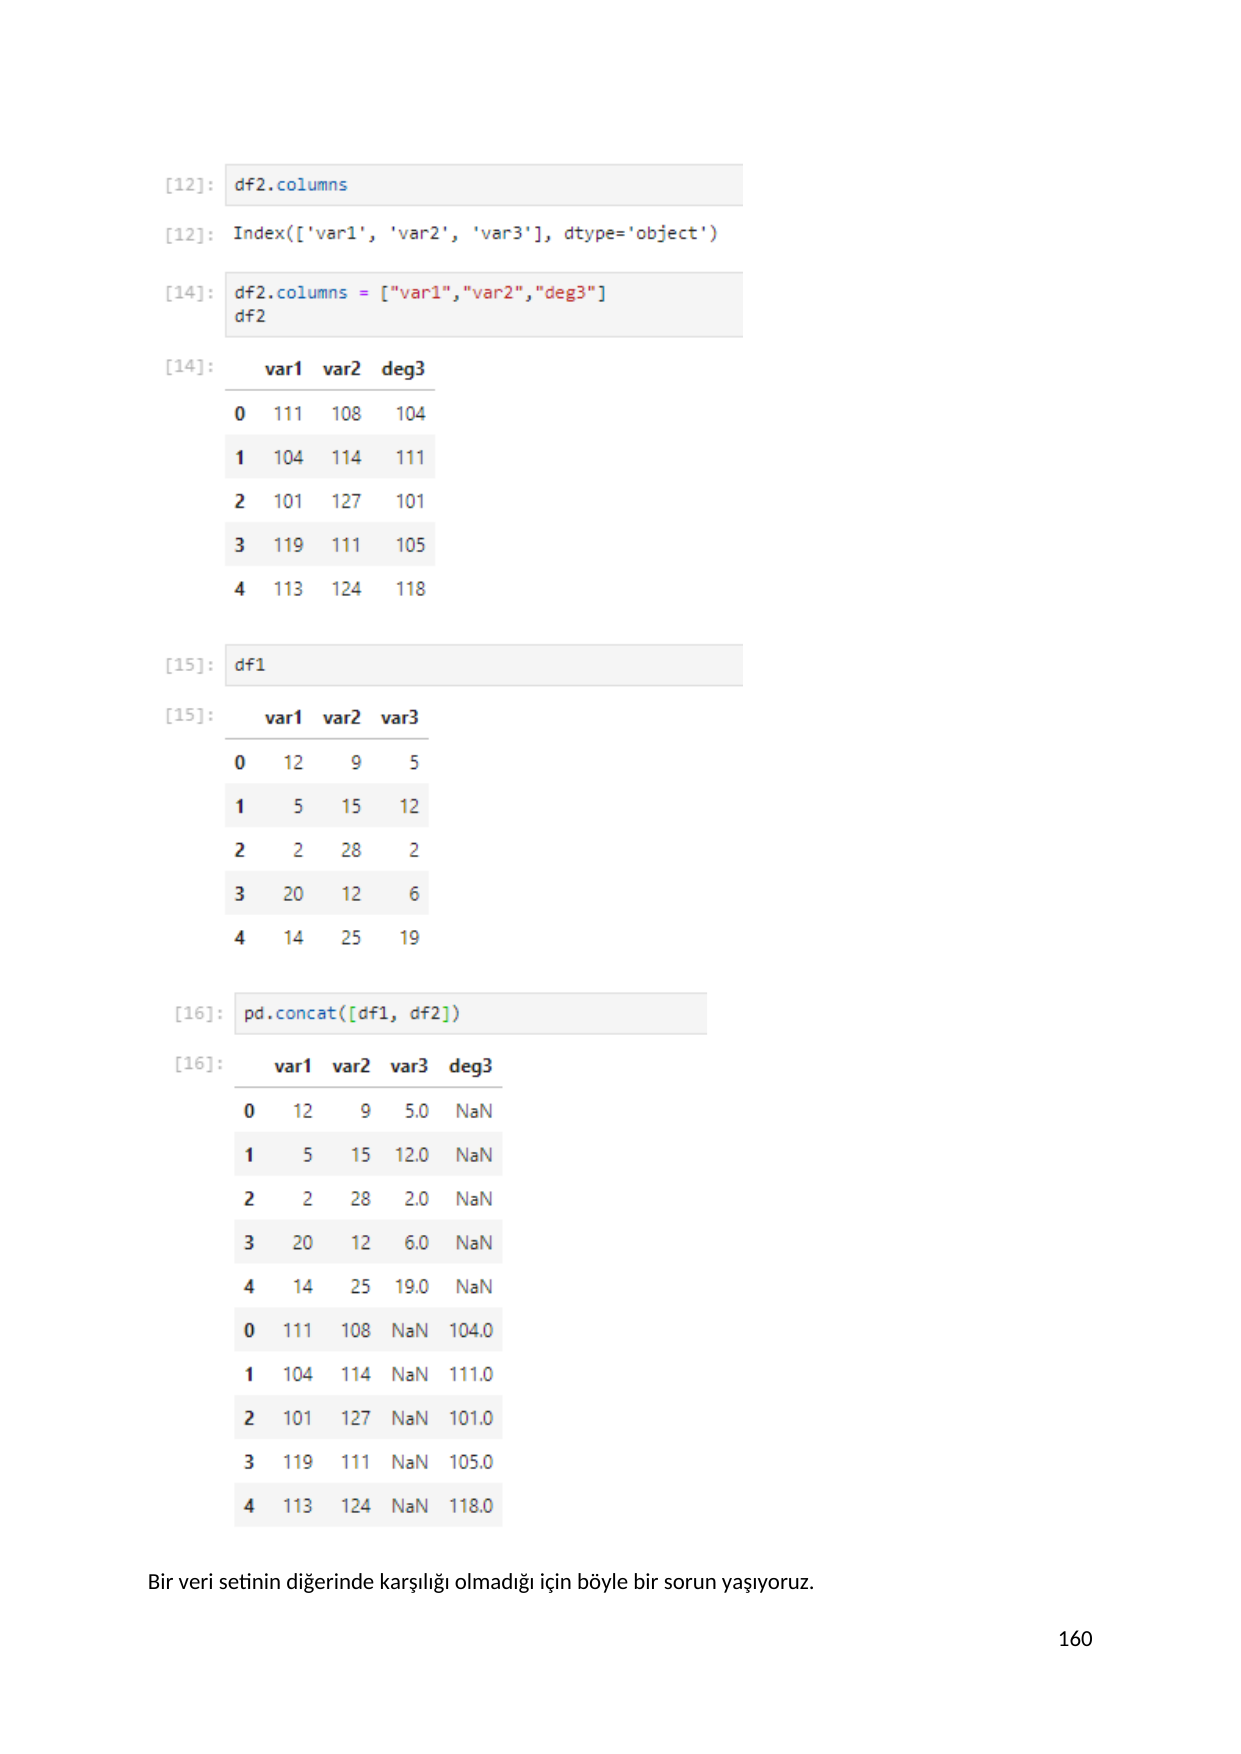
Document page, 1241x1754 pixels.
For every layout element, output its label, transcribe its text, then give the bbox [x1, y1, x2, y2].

text Bir veri setinin diğerinde karşılığı olmadığı için böyle bir sorun yaşıyoruz. [148, 1567, 1092, 1595]
picture [147, 978, 708, 1549]
picture [147, 147, 743, 976]
